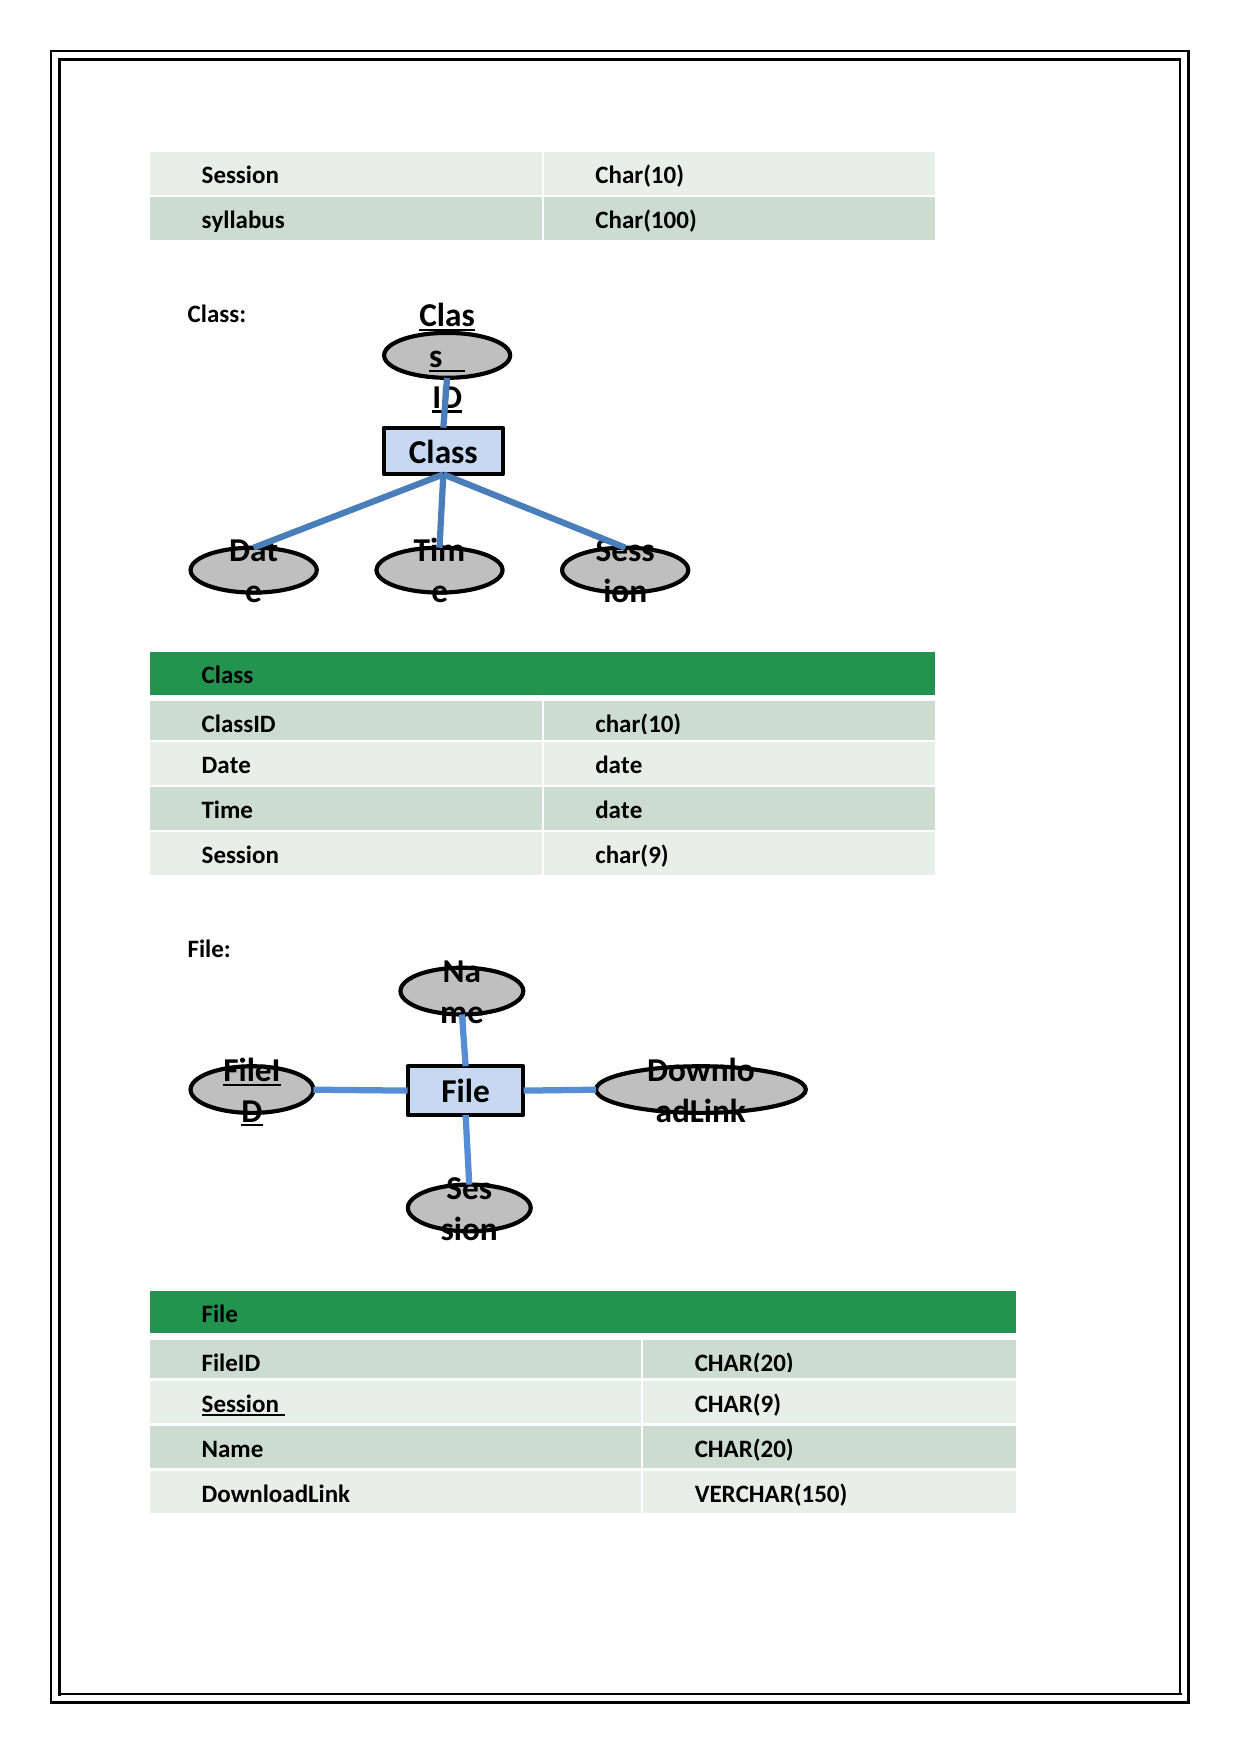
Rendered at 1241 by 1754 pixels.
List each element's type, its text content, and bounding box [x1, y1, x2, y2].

table_cell char(9) [544, 832, 935, 875]
table_cell CHAR(20) [643, 1426, 1016, 1468]
table_cell Name [150, 1426, 641, 1468]
table_cell syllabus [150, 197, 542, 240]
table_cell ClassID [150, 701, 542, 740]
table_header File [150, 1291, 1016, 1333]
table_cell Date [150, 742, 542, 785]
table_cell CHAR(9) [643, 1381, 1016, 1423]
table_header Class [150, 652, 935, 695]
table_cell VERCHAR(150) [643, 1471, 1016, 1513]
text Class: [187, 298, 1090, 625]
table_cell Session [150, 1381, 641, 1423]
table_cell char(10) [544, 701, 935, 740]
table_cell Time [150, 787, 542, 830]
table_cell DownloadLink [150, 1471, 641, 1513]
table_cell date [544, 742, 935, 785]
table_cell Session [150, 832, 542, 875]
table_cell CHAR(20) [643, 1340, 1016, 1378]
table_cell FileID [150, 1340, 641, 1378]
table_cell date [544, 787, 935, 830]
table_cell Char(100) [544, 197, 935, 240]
table_cell Session [150, 152, 542, 195]
text File: [187, 933, 1090, 1263]
table_cell Char(10) [544, 152, 935, 195]
